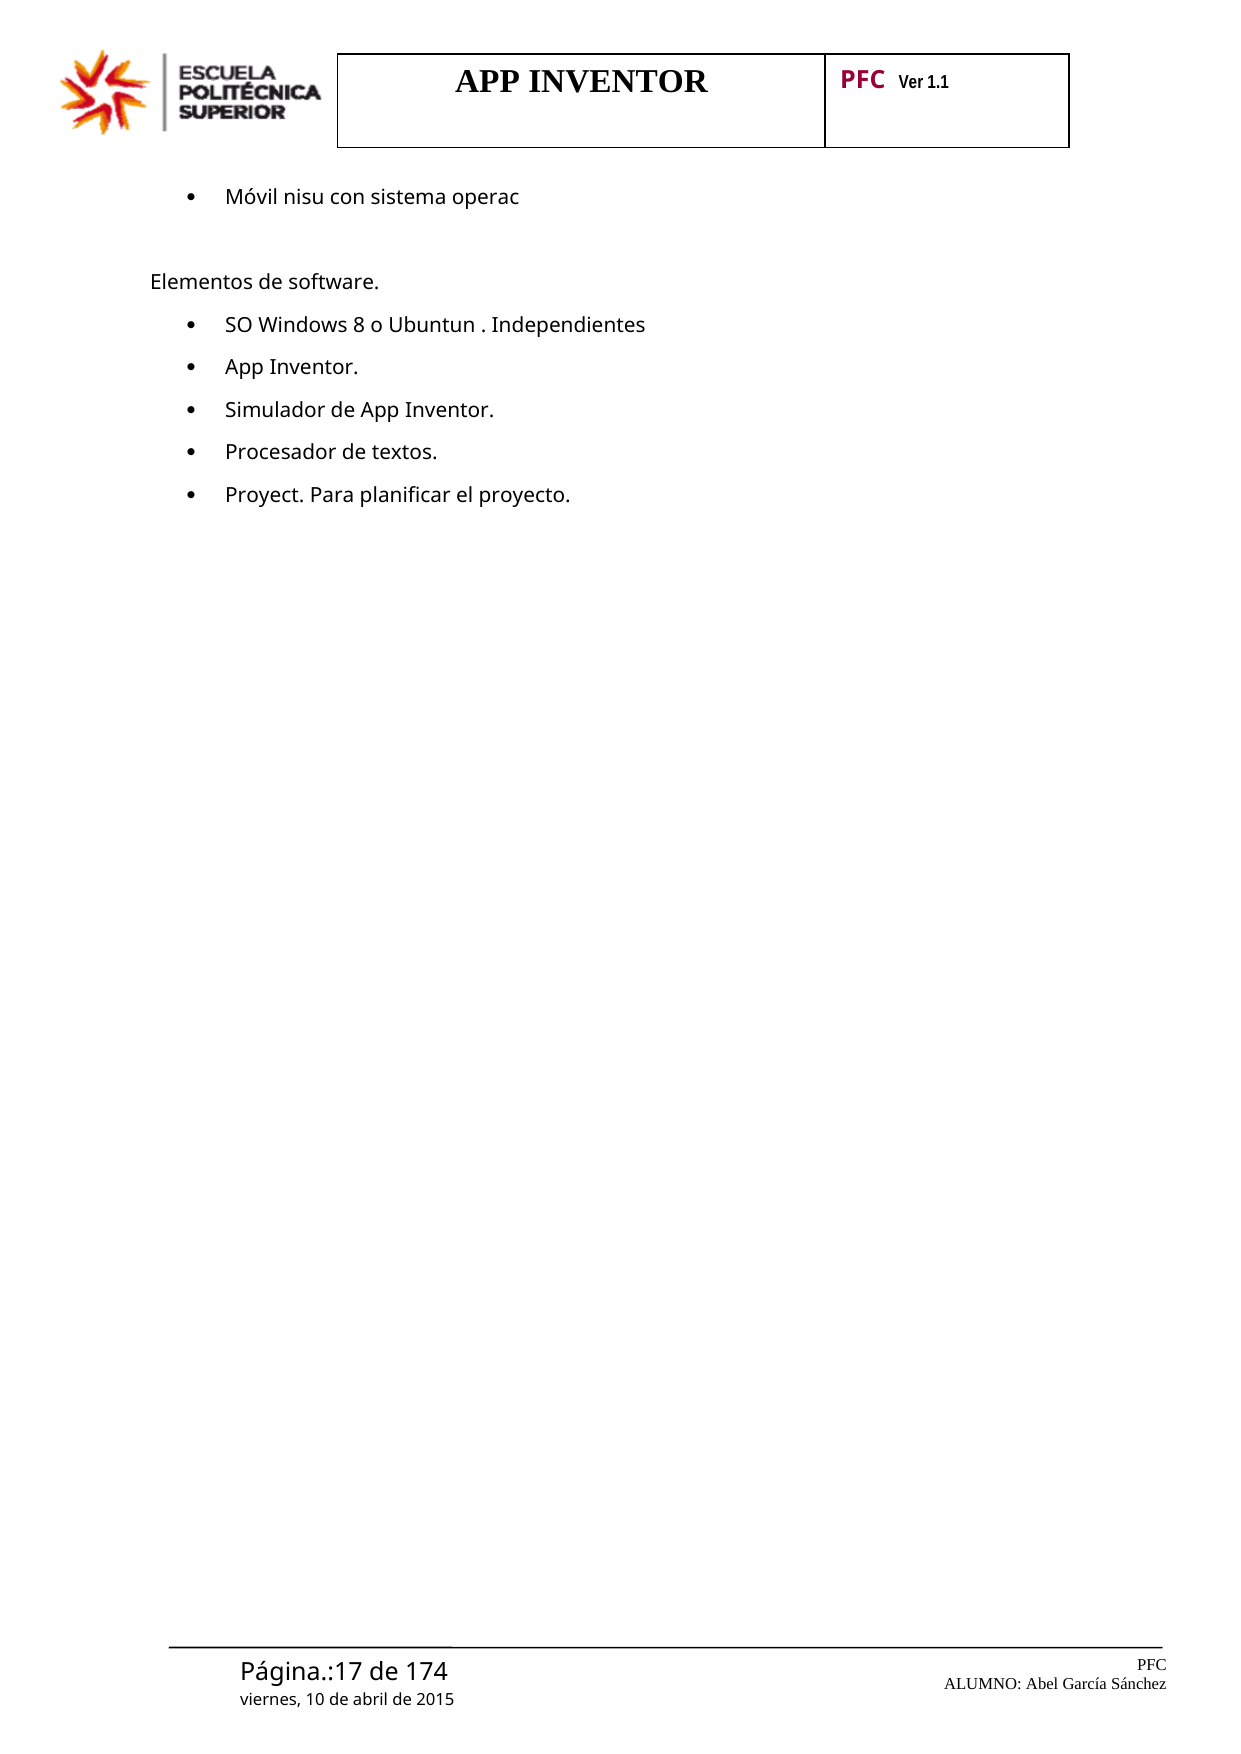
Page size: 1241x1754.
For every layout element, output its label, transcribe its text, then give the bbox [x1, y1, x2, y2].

list Móvil nisu con sistema operac [187, 182, 1125, 210]
list Simulador de App Inventor. [187, 395, 1125, 423]
list Proyect. Para planificar el proyecto. [187, 480, 1125, 508]
list Procesador de textos. [187, 437, 1125, 466]
list App Inventor. [187, 352, 1125, 381]
list SO Windows 8 o Ubuntun . Independientes [187, 310, 1125, 338]
text Elementos de software. [150, 267, 1125, 296]
picture [60, 43, 323, 146]
